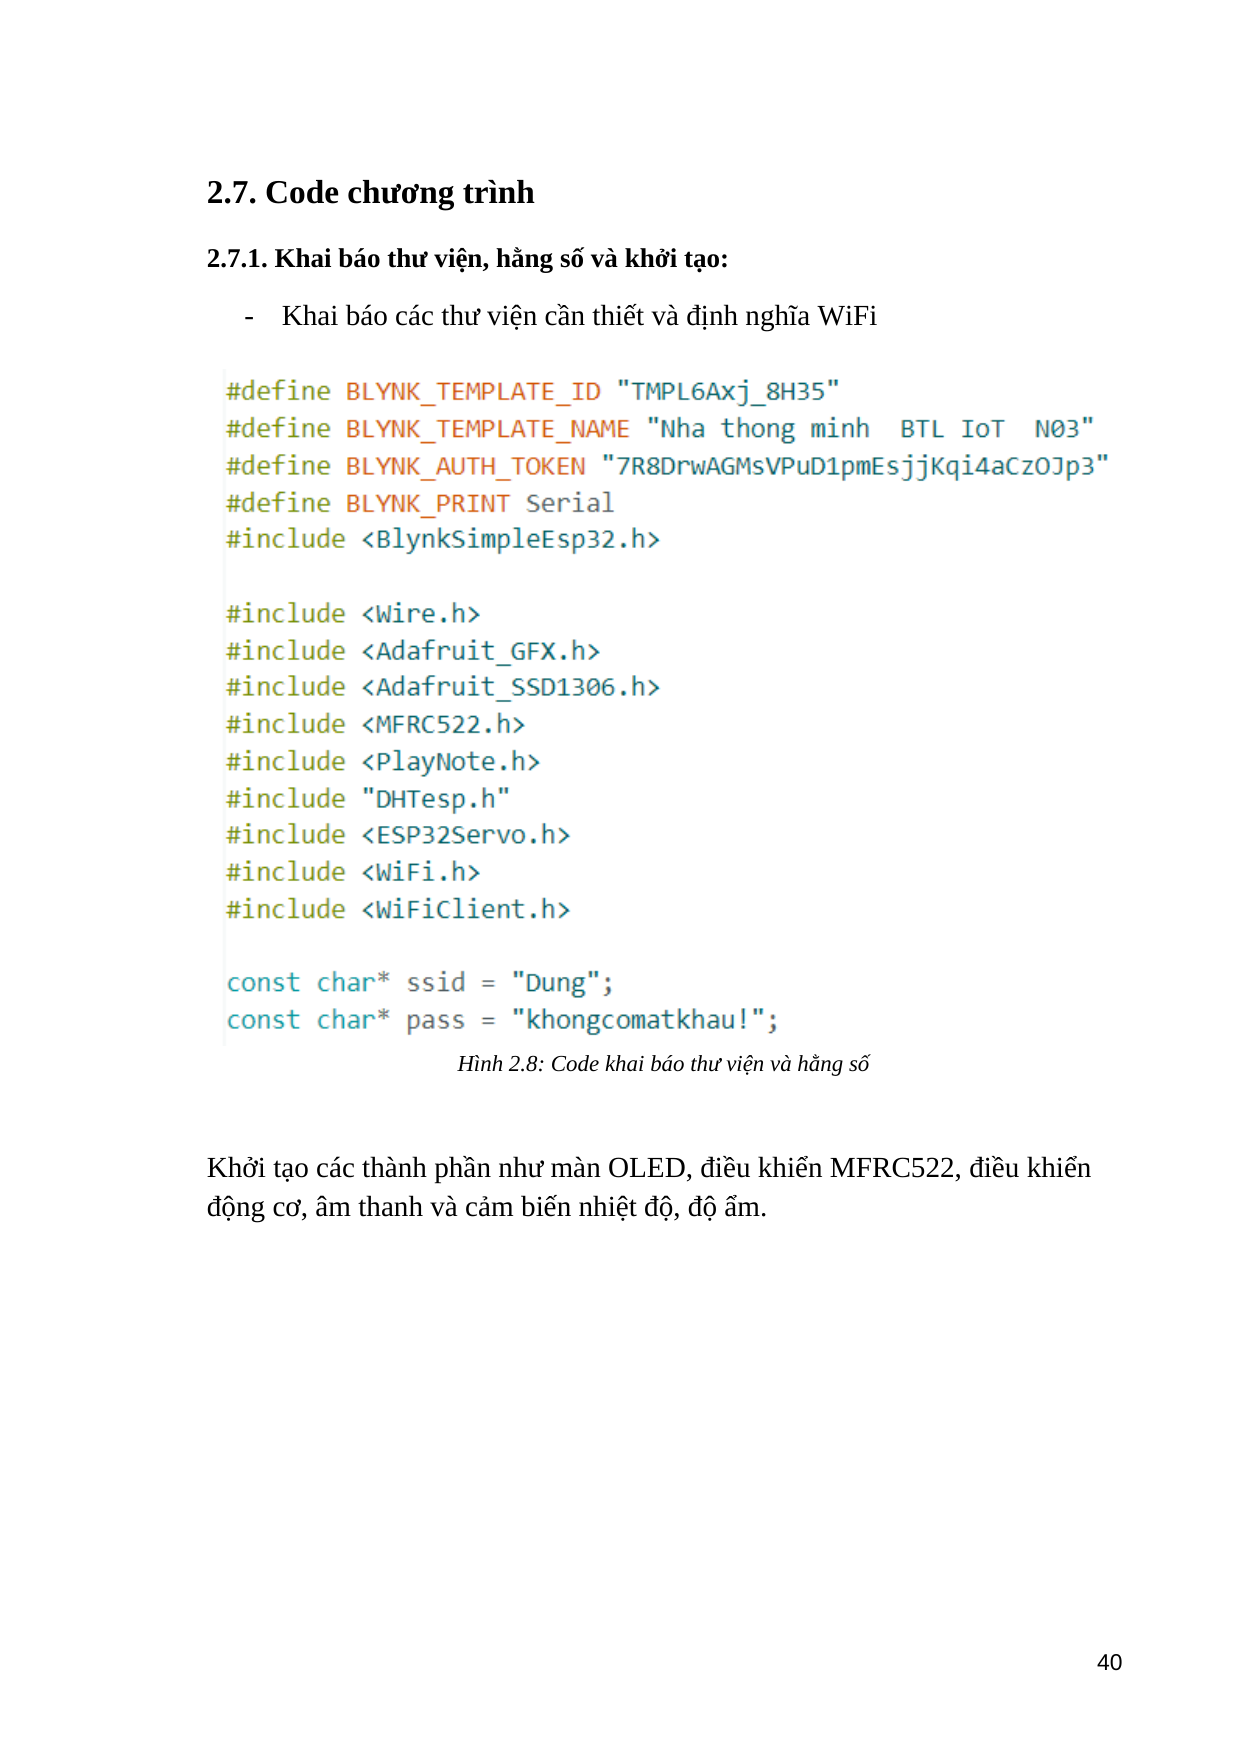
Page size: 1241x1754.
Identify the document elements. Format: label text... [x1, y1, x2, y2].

subtitle 2.7. Code chương trình [207, 173, 1122, 211]
list Khai báo các thư viện cần thiết và định nghĩa WiFi [244, 298, 1122, 331]
picture [206, 369, 1123, 1046]
text Khởi tạo các thành phần như màn OLED, điều khiển MFRC522, điều khiển động cơ, âm thanh và cảm biến nhiệt độ, độ ẩm. [207, 1150, 1122, 1222]
subtitle 2.7.1. Khai báo thư viện, hằng số và khởi tạo: [207, 242, 1122, 273]
text Hình 2.8: Code khai báo thư viện và hằng số [207, 1049, 1122, 1076]
